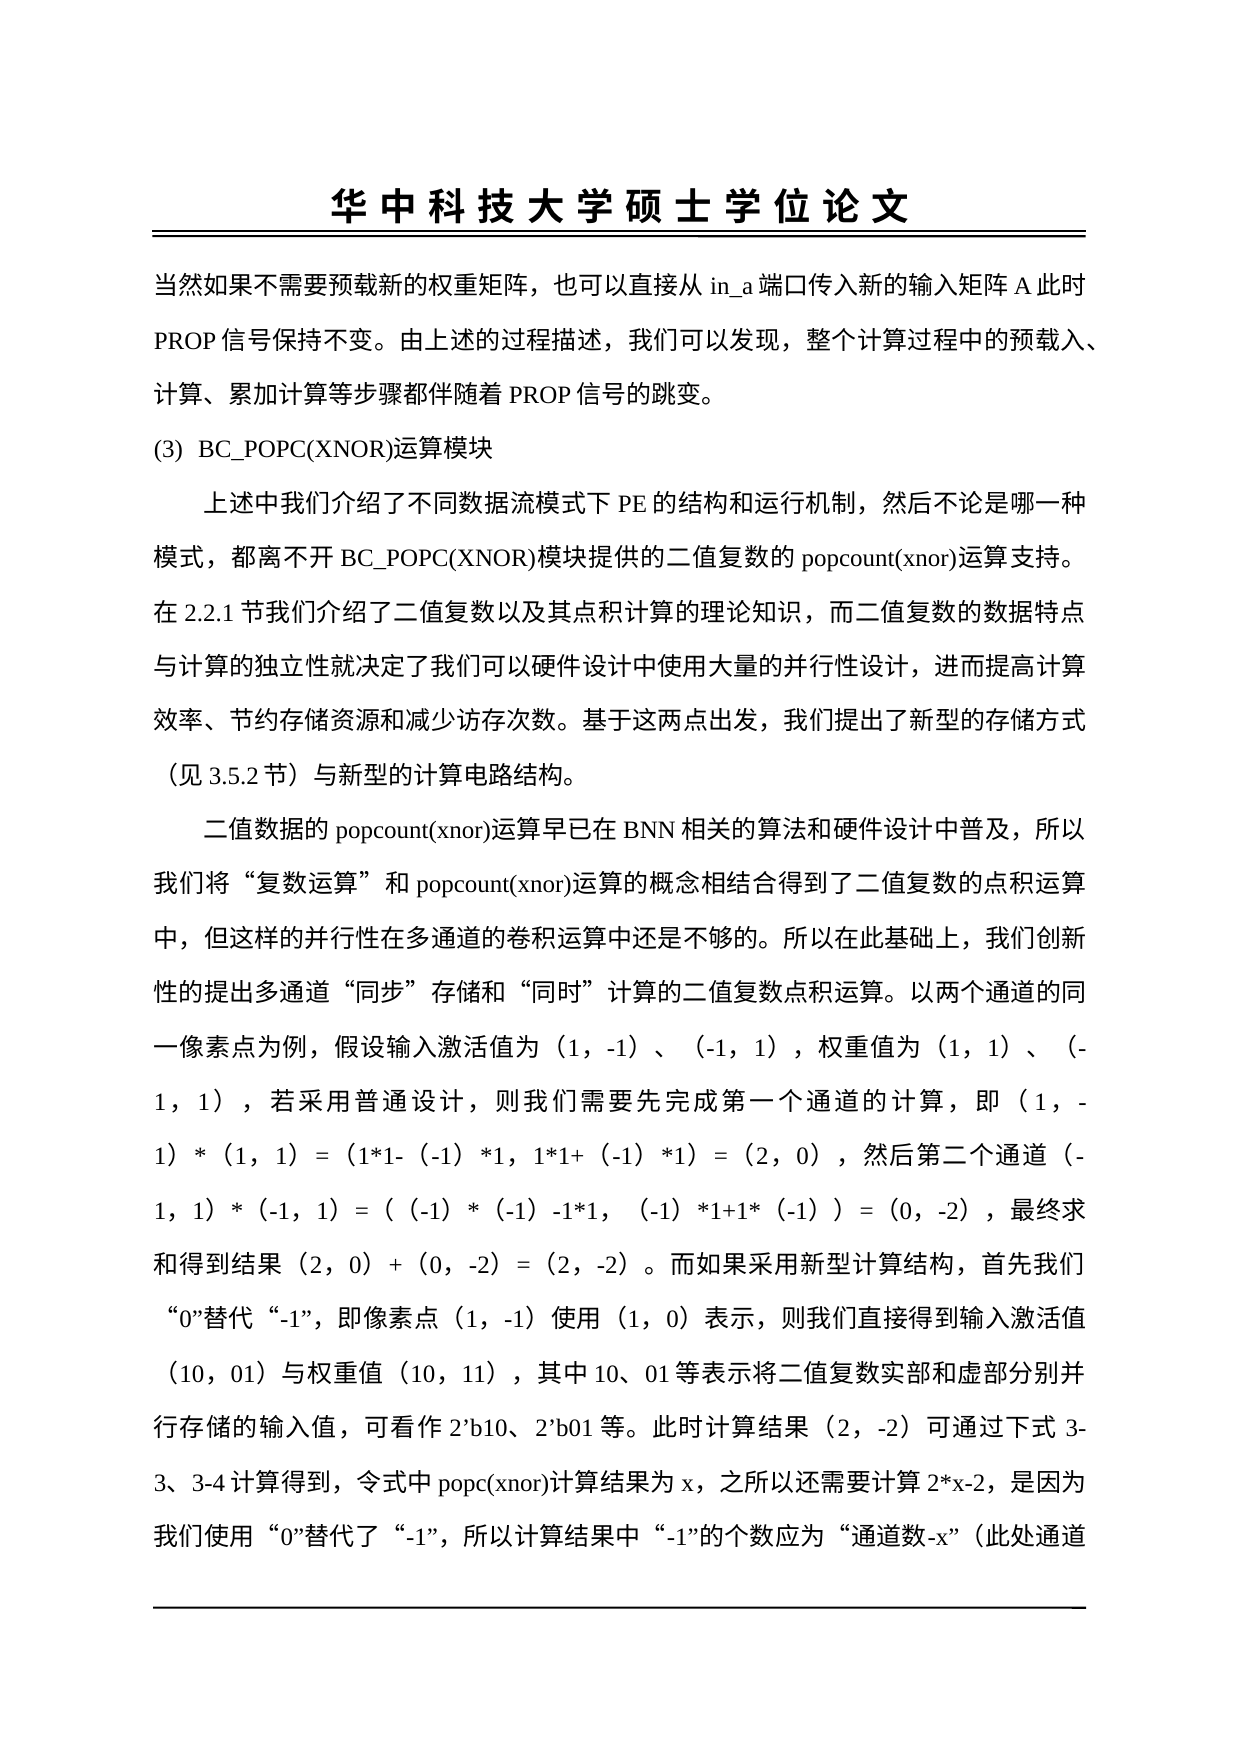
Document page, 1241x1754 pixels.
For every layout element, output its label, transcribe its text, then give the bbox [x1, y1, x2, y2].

list BC_POPC(XNOR)运算模块 [153, 429, 1087, 465]
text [153, 266, 1087, 411]
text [153, 809, 1087, 1553]
text 上述中我们介绍了不同数据流模式下PE的结构和运行机制，然后不论是哪一种模式，都离不开BC_POPC(XNOR)模块提供的二值复数的popcount(xnor)运算支持。在2.2.1节我们介绍了二值复数以及其点积计算的理论知识，而二值复数的数据特点与计算的独立性就决定了我们可以硬件设计中使用大量的并行性设计，进而提高计算效率、节约存储资源和减少访存次数。基于这两点出发，我们提出了新型的存储方式（见3.5.2节）与新型的计算电路结构。 [153, 483, 1087, 791]
